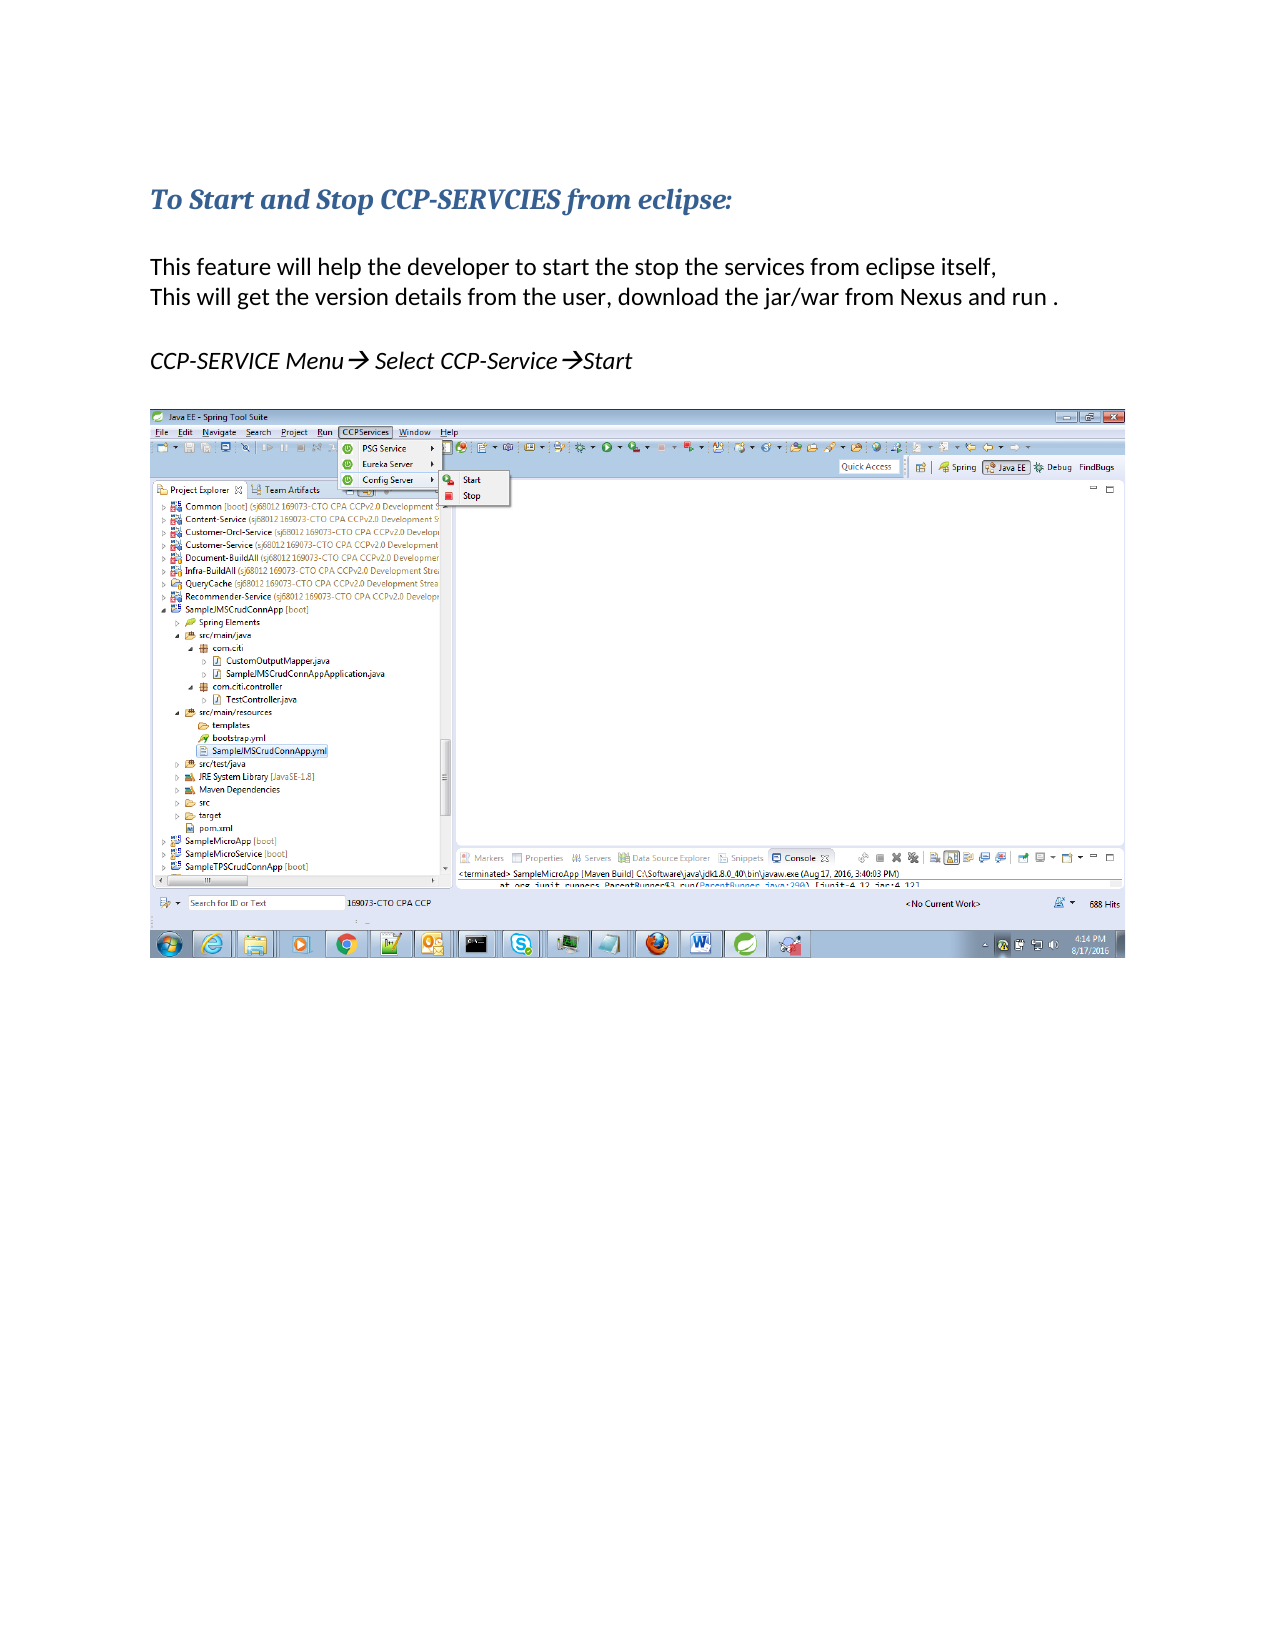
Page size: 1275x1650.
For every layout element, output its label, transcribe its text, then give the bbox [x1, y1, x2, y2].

text This will get the version details from the user, download the jar/war from Nexus and run . [150, 281, 1125, 312]
picture [150, 409, 1125, 958]
text CCP-SERVICE Menu Select CCP-ServiceStart [150, 345, 1125, 376]
text This feature will help the developer to start the stop the services from eclipse itself, [150, 251, 1125, 281]
text To Start and Stop CCP-SERVCIES from eclipse: [150, 183, 1125, 217]
